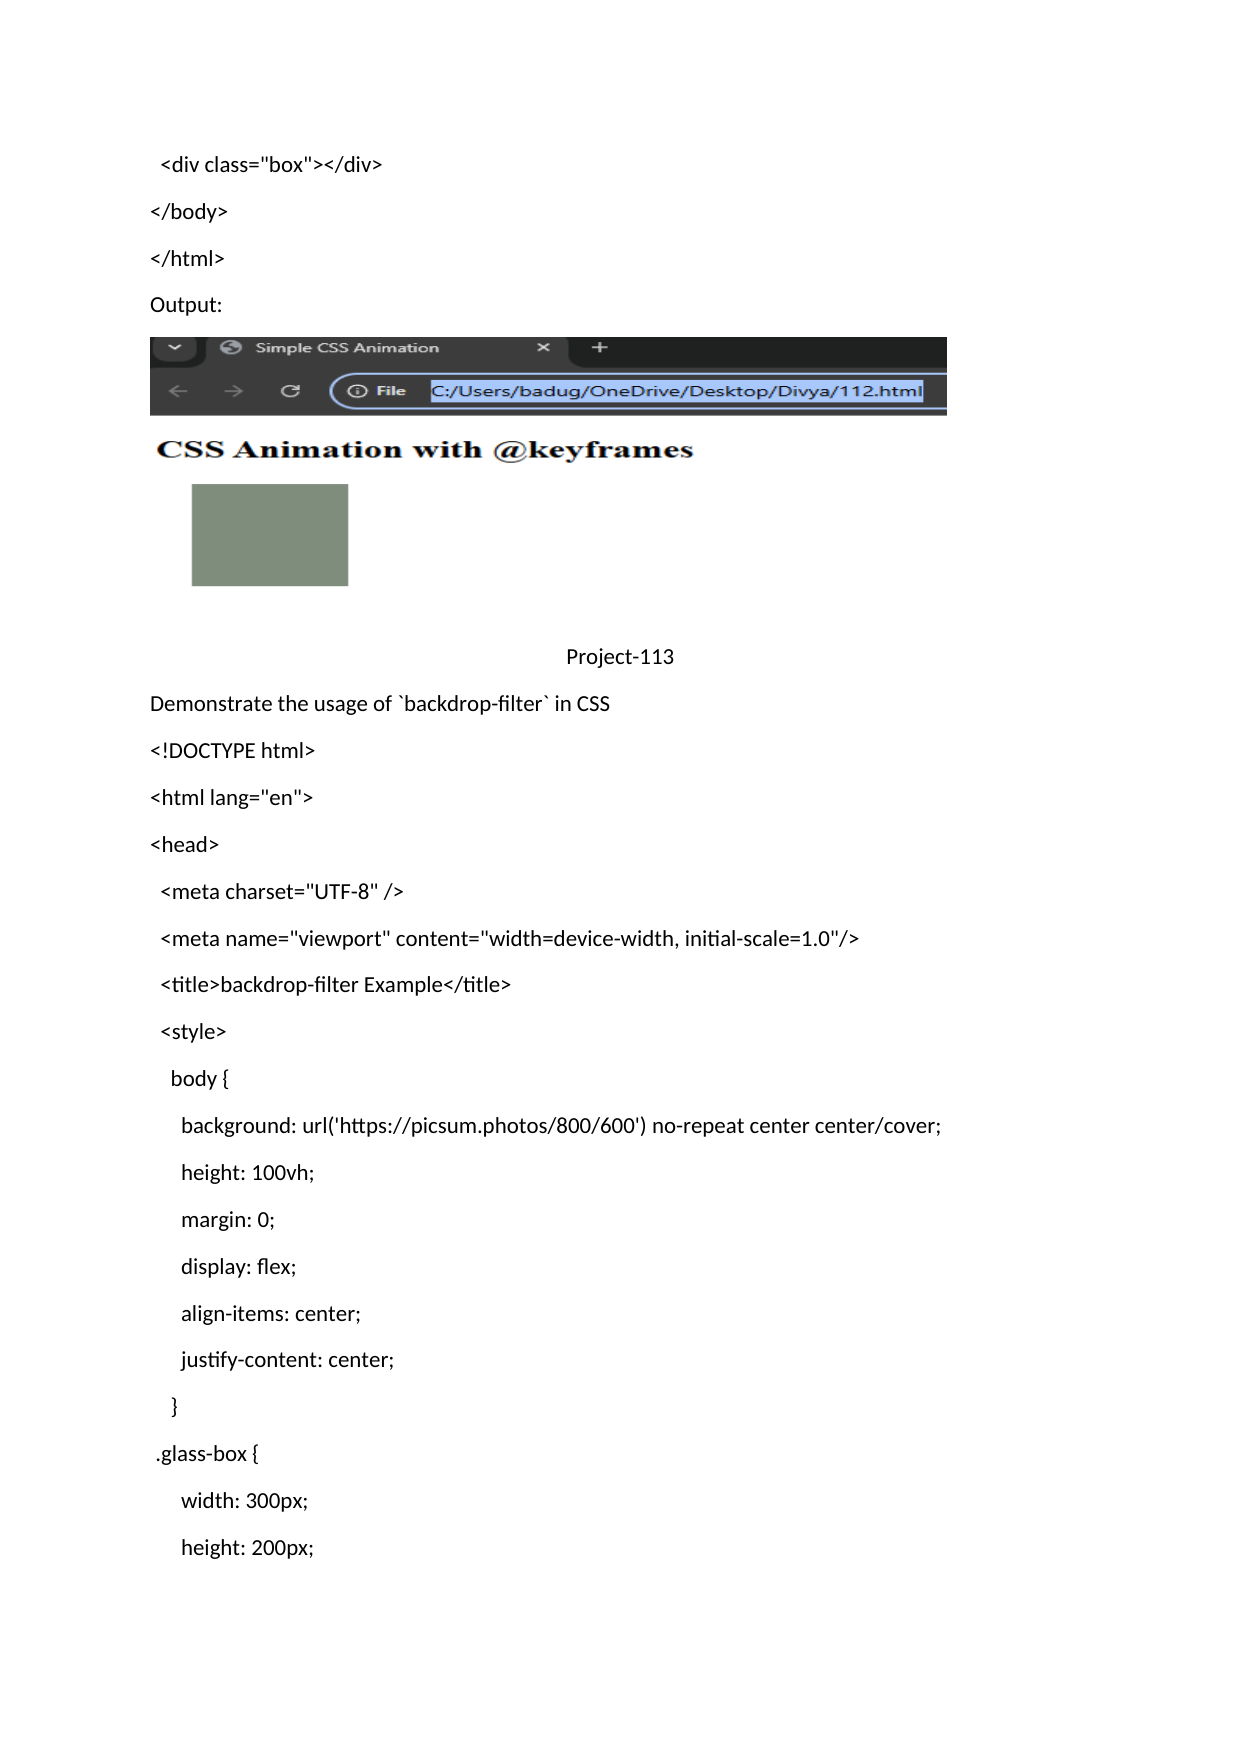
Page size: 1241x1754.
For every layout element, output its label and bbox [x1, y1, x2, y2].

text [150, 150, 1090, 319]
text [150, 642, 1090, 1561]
picture [150, 337, 947, 624]
